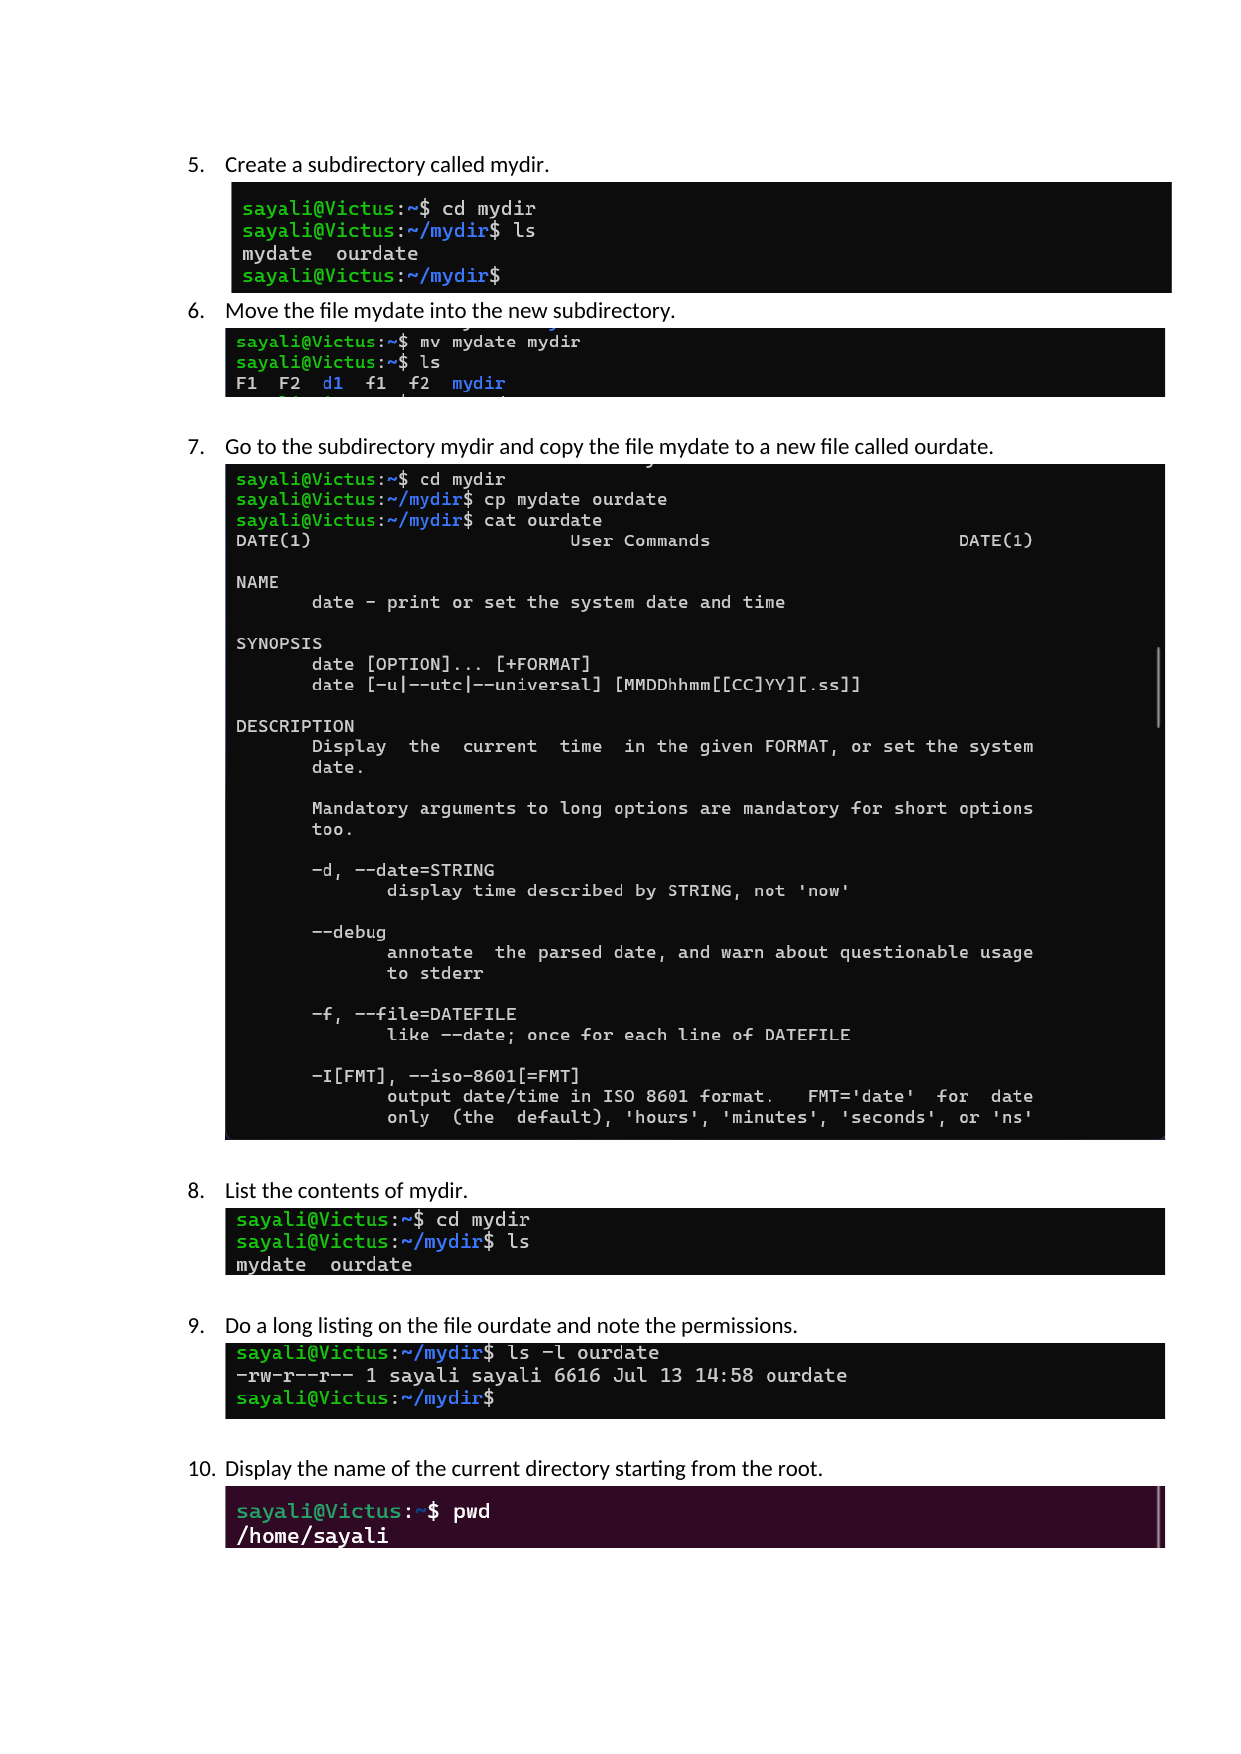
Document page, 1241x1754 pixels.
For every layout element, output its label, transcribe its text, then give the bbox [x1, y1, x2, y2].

list Create a subdirectory called mydir. [187, 150, 1090, 178]
picture [225, 464, 1166, 1140]
list Display the name of the current directory starting from the root. [187, 1454, 1090, 1482]
list Go to the subdirectory mydir and copy the file mydate to a new file called ourdate. [187, 432, 1090, 460]
list Do a long listing on the file ourdate and note the permissions. [187, 1311, 1090, 1339]
picture [225, 1343, 1166, 1419]
picture [225, 1208, 1166, 1275]
list Move the file mydate into the new subdirectory. [187, 296, 1090, 324]
picture [225, 1486, 1166, 1548]
picture [225, 328, 1166, 397]
picture [231, 182, 1172, 293]
list List the contents of mydir. [187, 1176, 1090, 1204]
